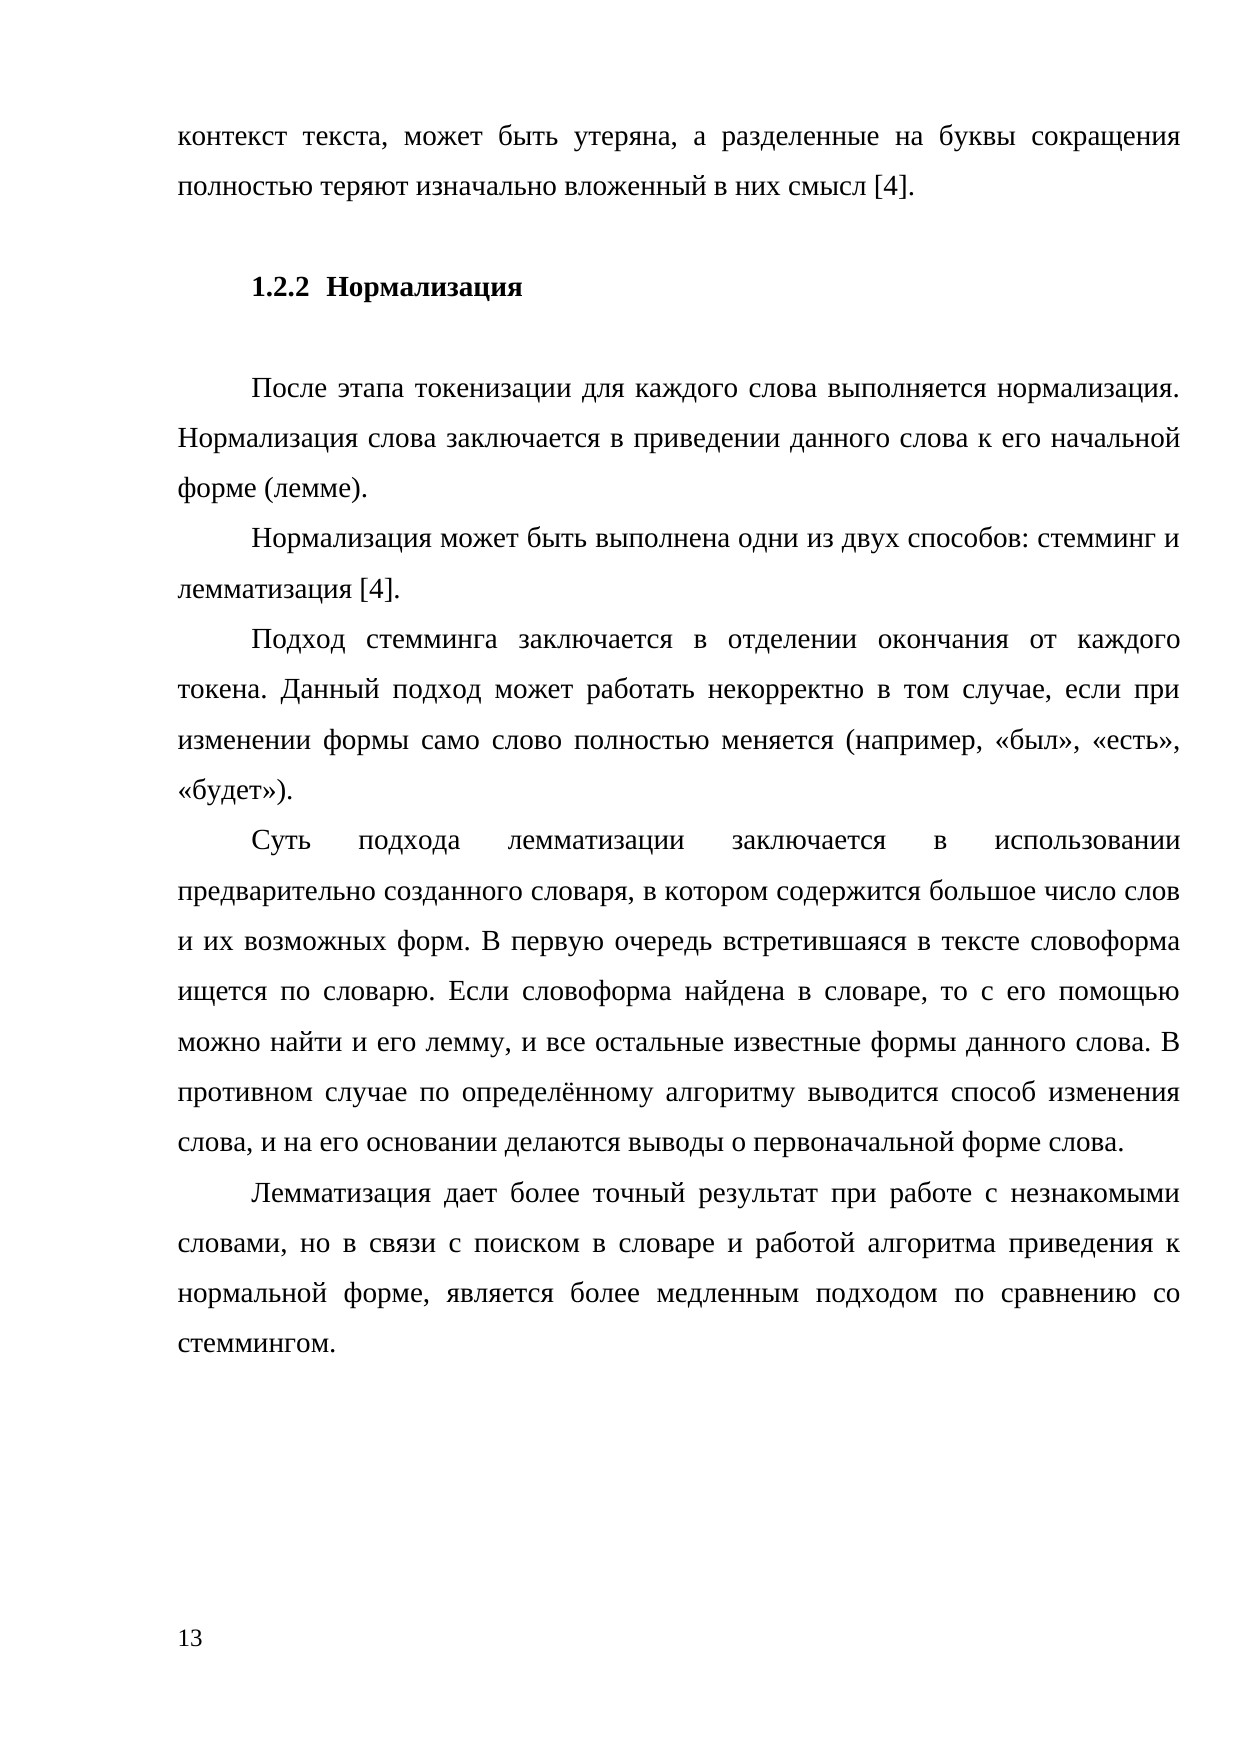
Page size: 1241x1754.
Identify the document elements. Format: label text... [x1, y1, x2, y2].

text Подход стемминга заключается в отделении окончания от каждого токена. Данный подход может работать некорректно в том случае, если при изменении формы само слово полностью меняется (например, «был», «есть», «будет»). [177, 621, 1181, 806]
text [177, 118, 1181, 202]
text После этапа токенизации для каждого слова выполняется нормализация. Нормализация слова заключается в приведении данного слова к его начальной форме (лемме). [177, 370, 1181, 504]
text Нормализация может быть выполнена одни из двух способов: стемминг и лемматизация [4]. [177, 521, 1181, 604]
subtitle Нормализация [251, 269, 1181, 303]
text Лемматизация дает более точный результат при работе с незнакомыми словами, но в связи с поиском в словаре и работой алгоритма приведения к нормальной форме, является более медленным подходом по сравнению со стеммингом. [177, 1175, 1181, 1359]
text Суть подхода лемматизации заключается в использовании предварительно созданного словаря, в котором содержится большое число слов и их возможных форм. В первую очередь встретившаяся в тексте словоформа ищется по словарю. Если словоформа найдена в словаре, то с его помощью можно найти и его лемму, и все остальные известные формы данного слова. В противном случае по определённому алгоритму выводится способ изменения слова, и на его основании делаются выводы о первоначальной форме слова. [177, 822, 1181, 1158]
